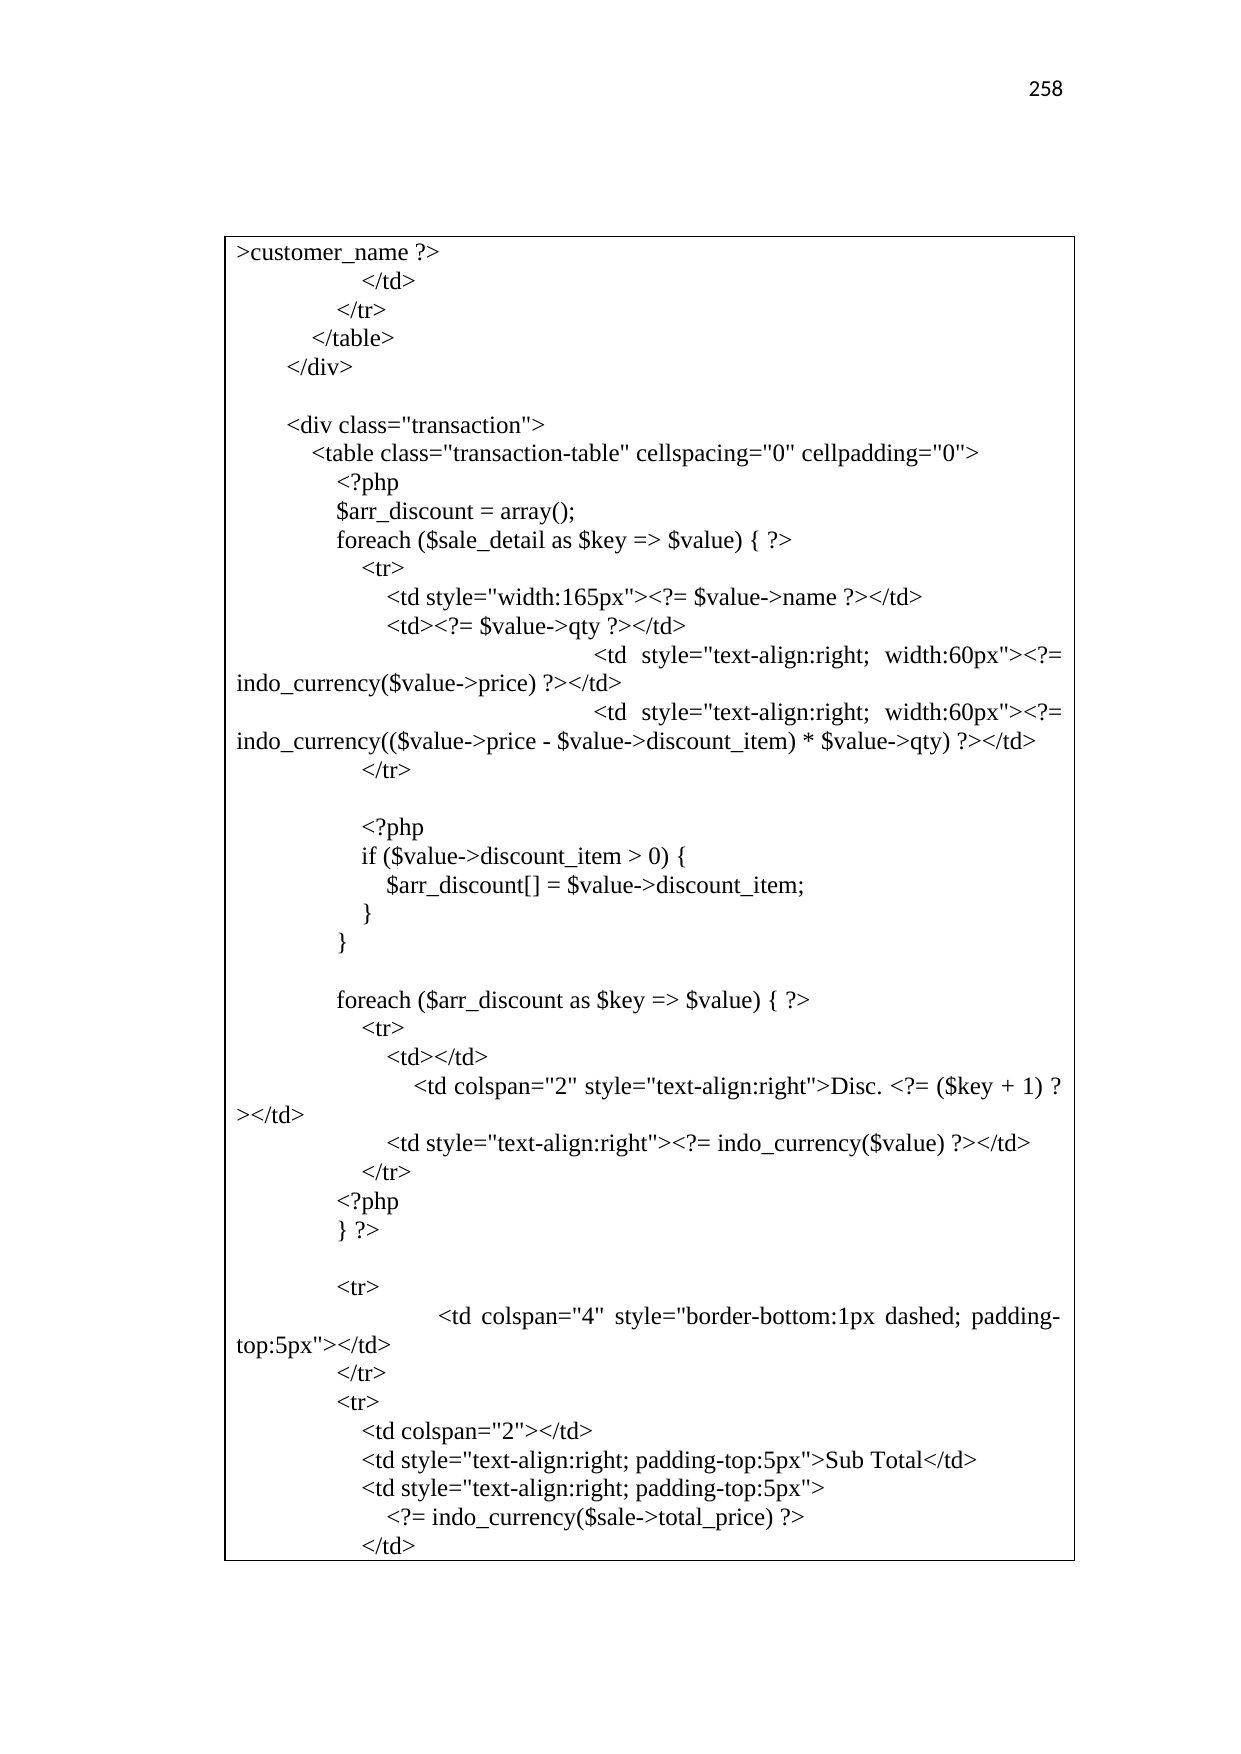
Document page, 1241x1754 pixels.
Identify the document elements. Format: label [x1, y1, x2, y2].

table_cell [226, 237, 1074, 1560]
